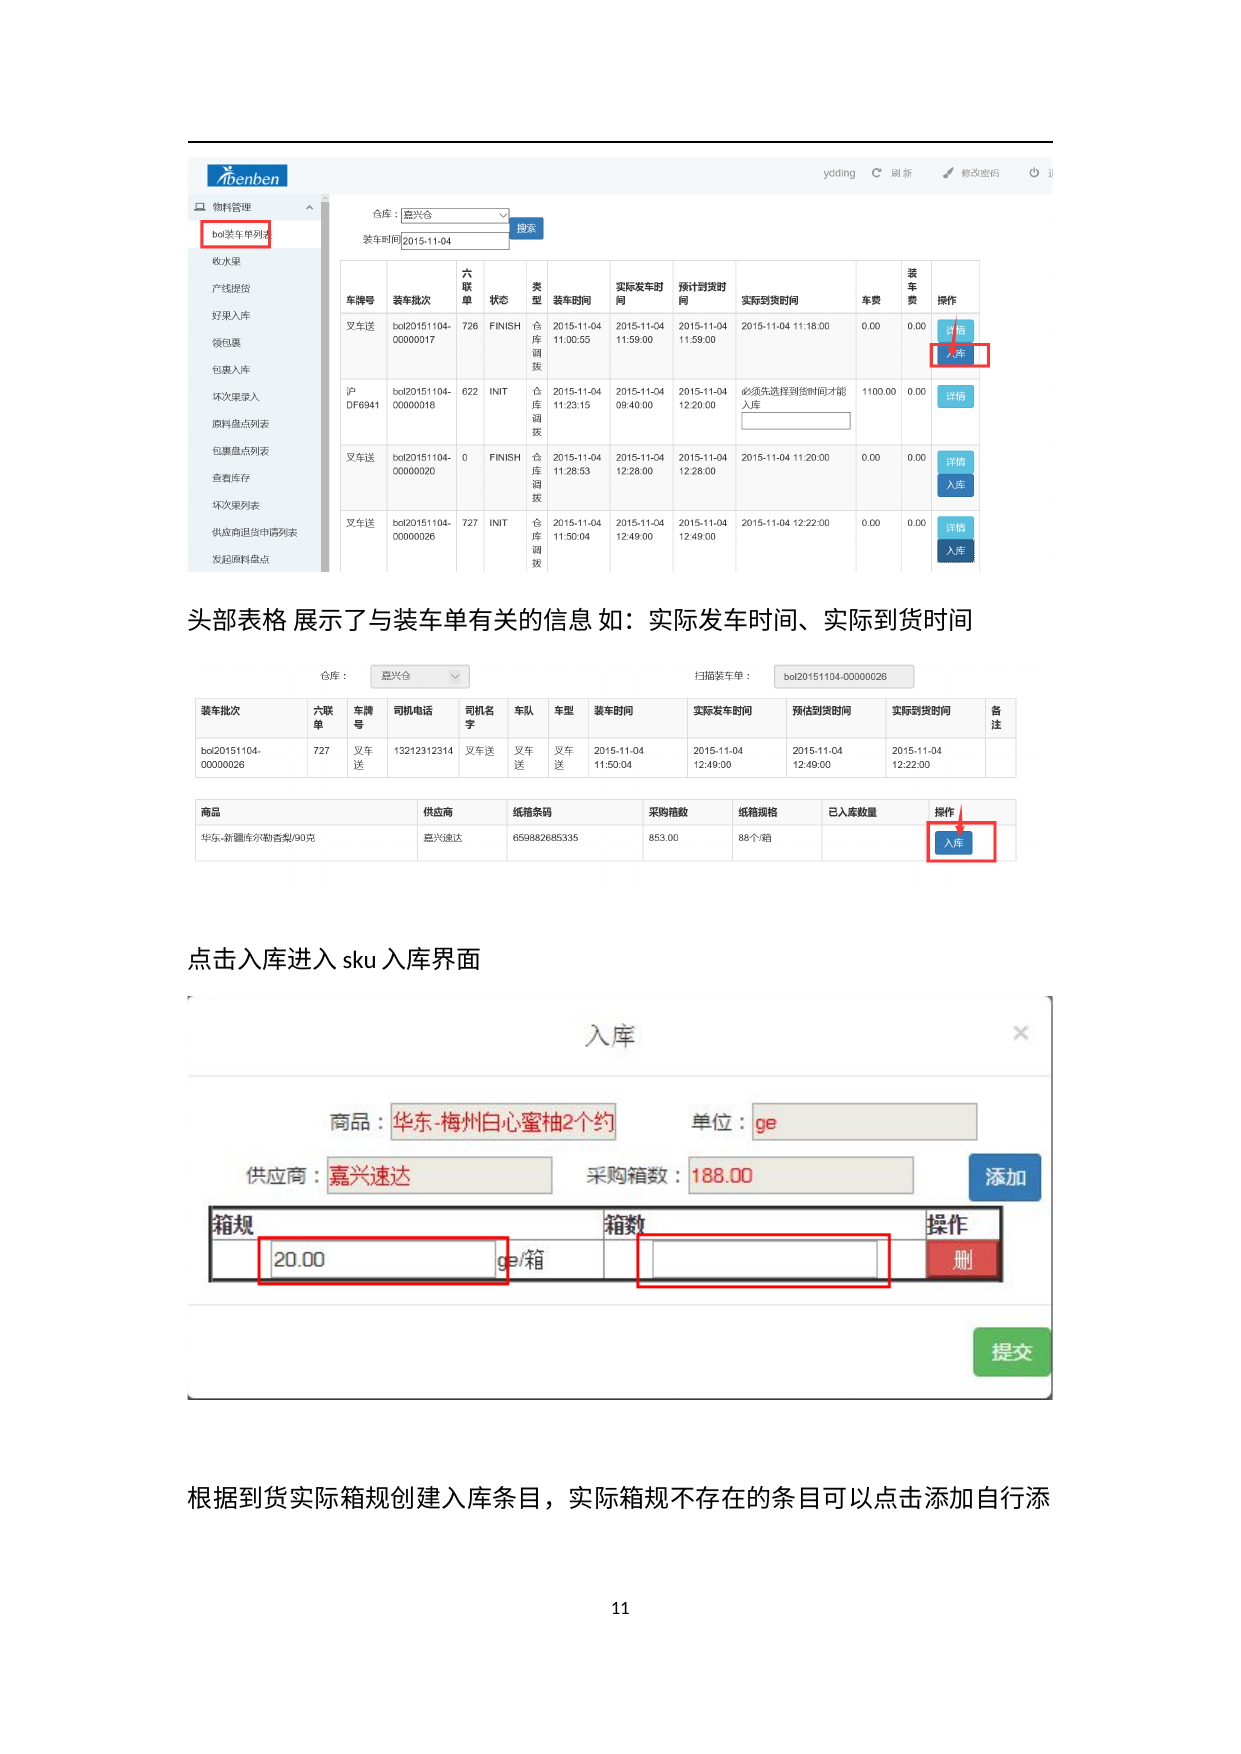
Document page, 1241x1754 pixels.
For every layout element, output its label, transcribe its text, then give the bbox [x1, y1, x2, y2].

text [187, 1464, 1053, 1529]
text 点击入库进入sku入库界面 [187, 925, 1053, 990]
picture [187, 157, 1053, 572]
text 头部表格 展示了与装车单有关的信息 如：实际发车时间、实际到货时间 [187, 586, 1053, 651]
picture [187, 996, 1053, 1400]
picture [187, 658, 1053, 895]
